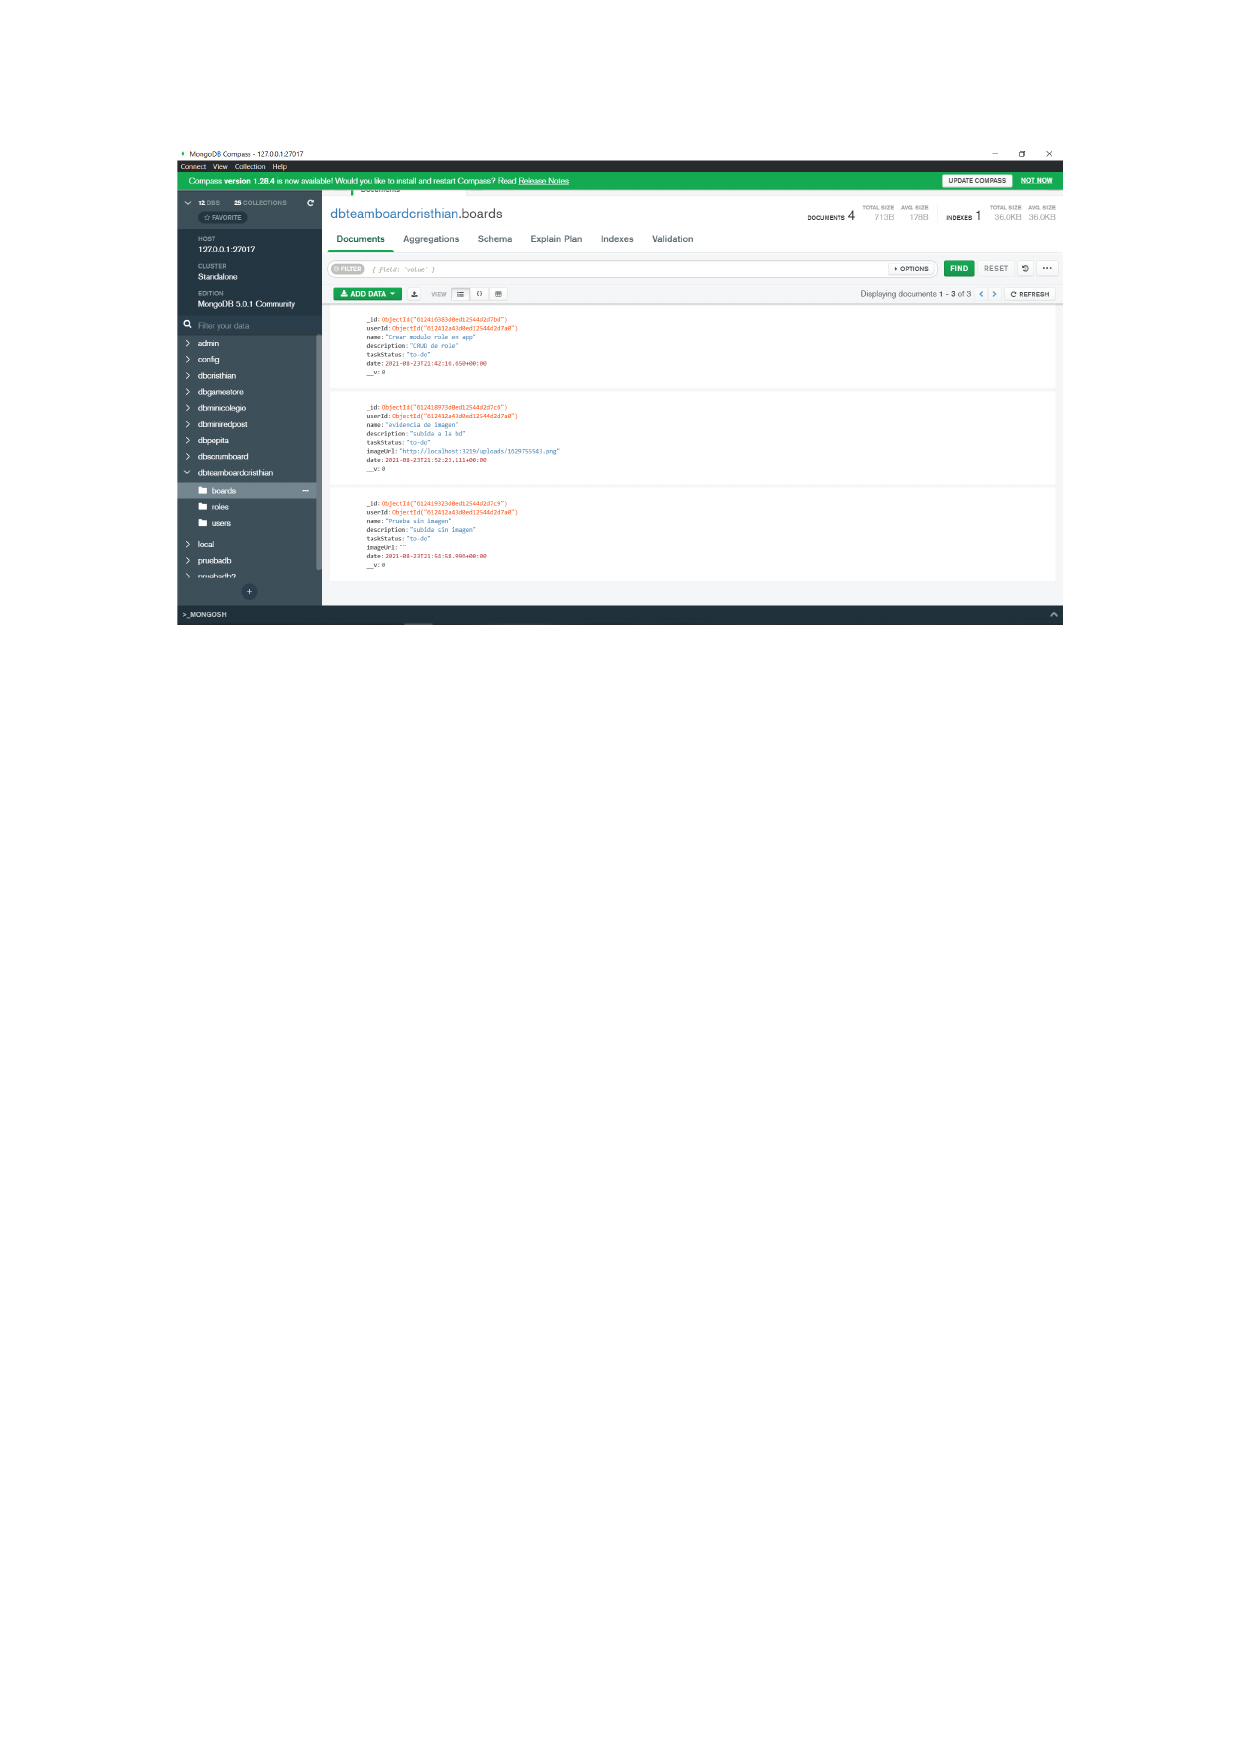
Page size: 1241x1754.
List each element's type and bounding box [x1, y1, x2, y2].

picture [177, 147, 1063, 625]
